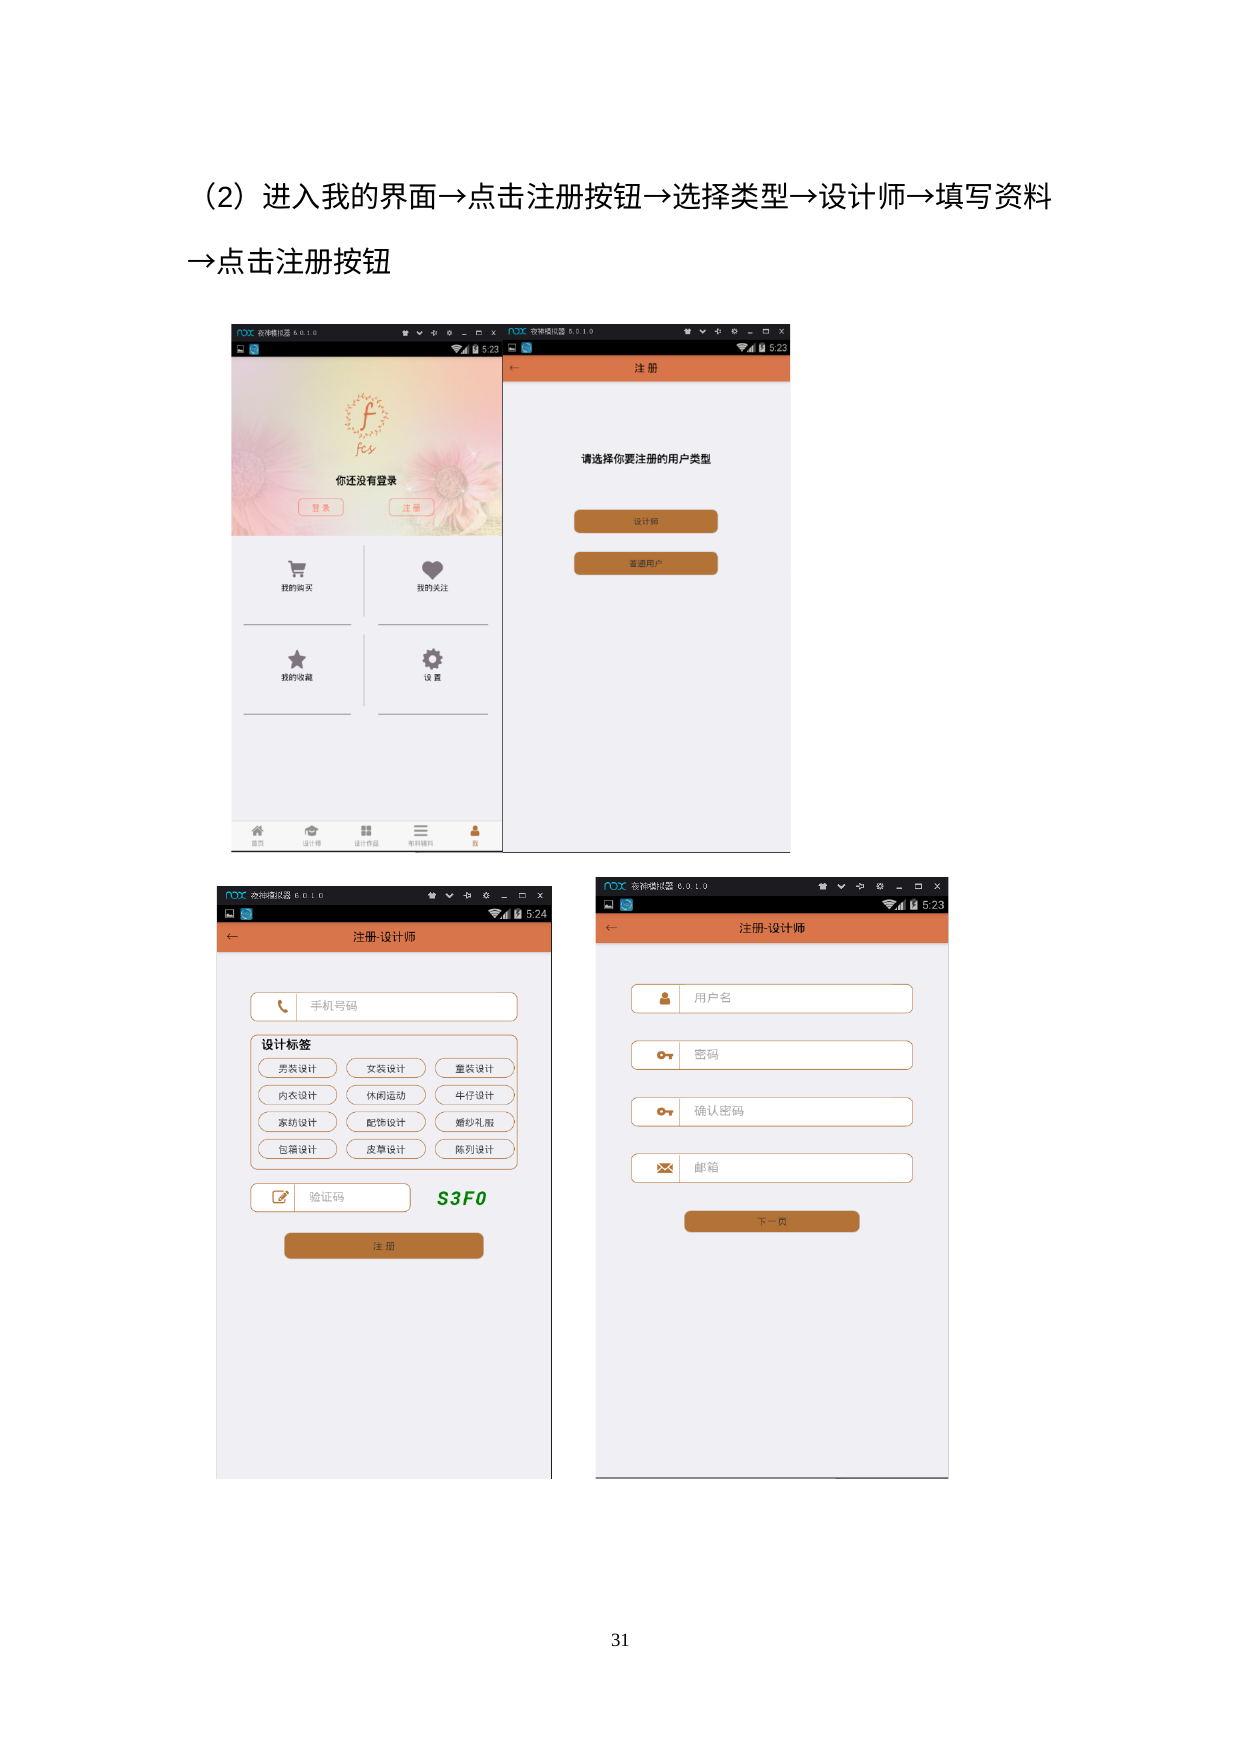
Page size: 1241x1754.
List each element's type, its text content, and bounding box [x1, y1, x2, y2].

picture [231, 324, 791, 853]
picture [595, 877, 949, 1479]
picture [216, 886, 552, 1479]
text （2）进入我的界面→点击注册按钮→选择类型→设计师→填写资料→点击注册按钮 [187, 162, 1053, 292]
